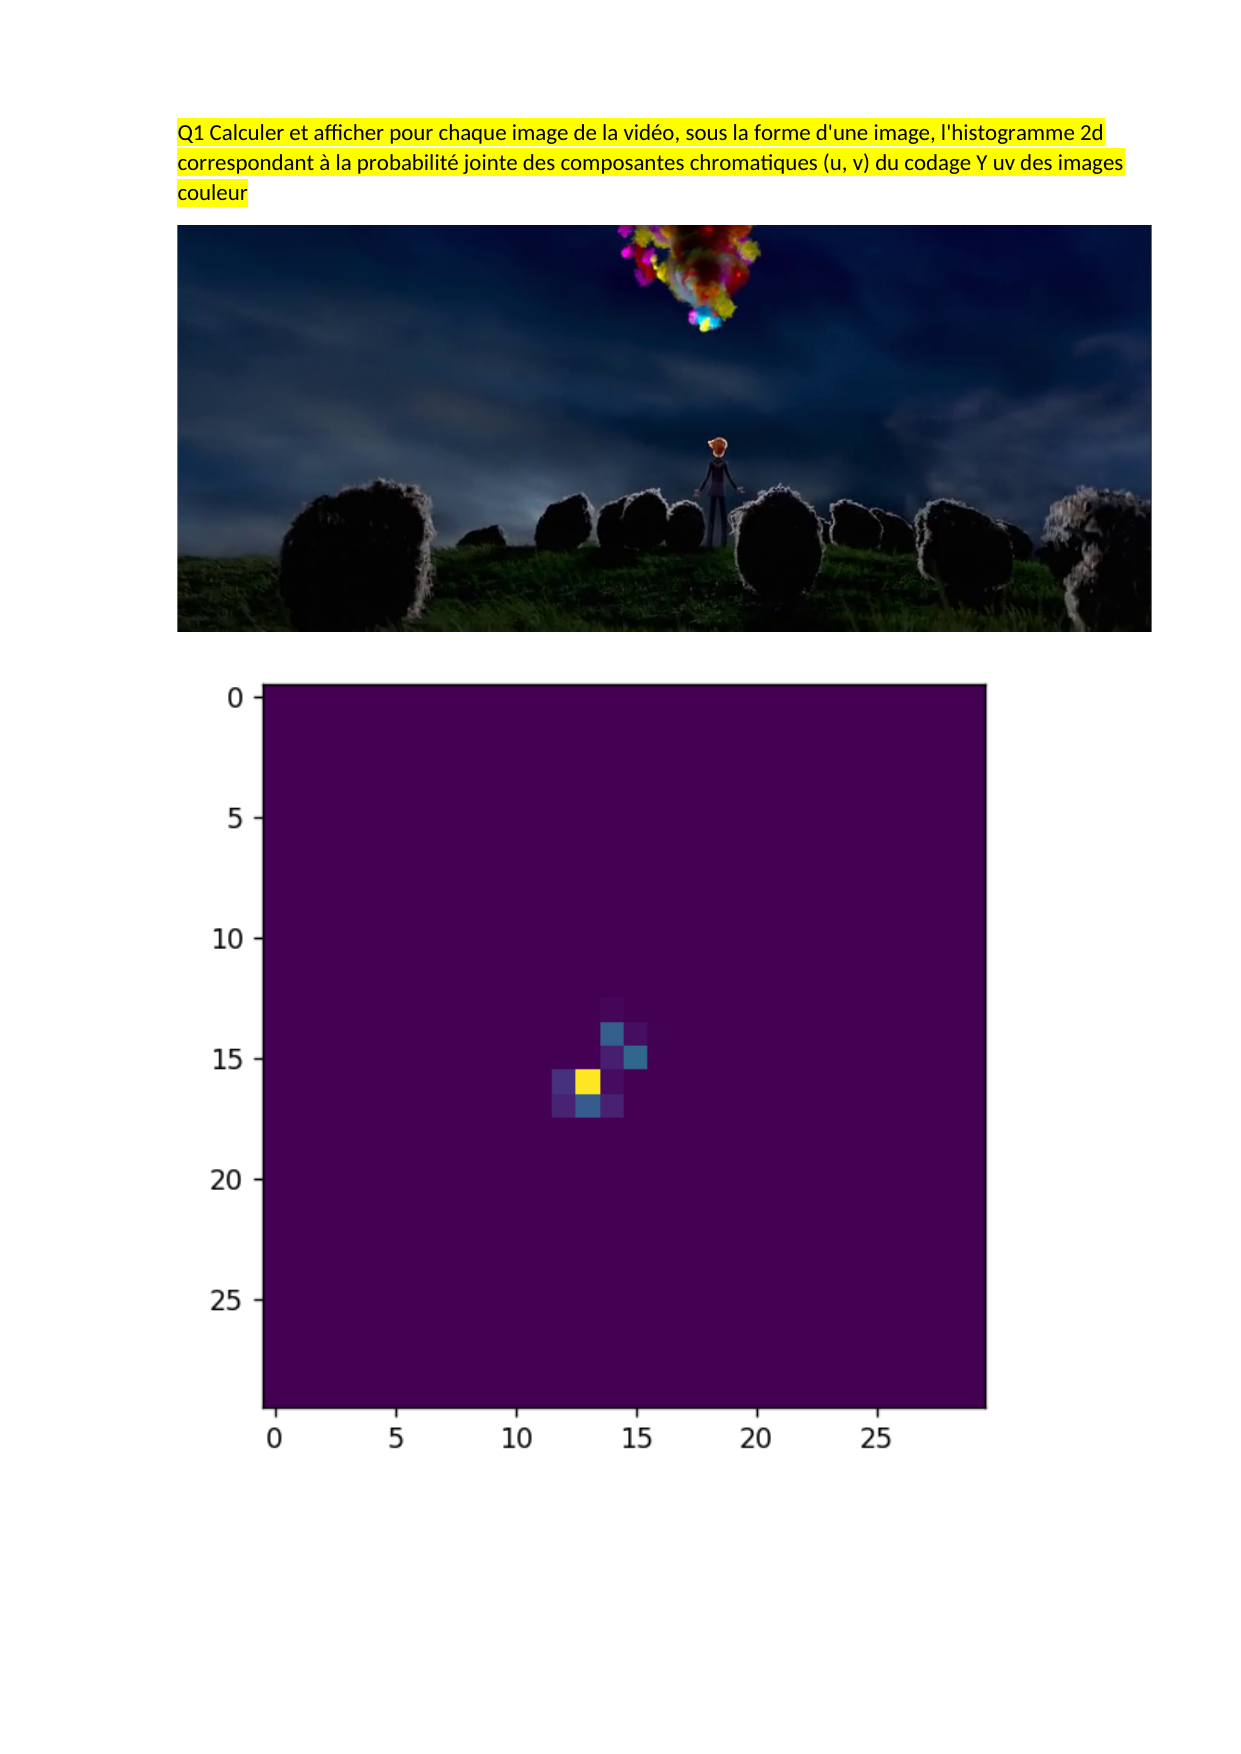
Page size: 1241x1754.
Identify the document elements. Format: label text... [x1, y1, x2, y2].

text Q1 Calculer et afficher pour chaque image de la vidéo, sous la forme d'une image, l'histogramme 2d correspondant à la probabilité jointe des composantes chromatiques (u, v) du codage Y uv des images couleur [177, 118, 1152, 207]
picture [177, 225, 1152, 632]
picture [177, 650, 1032, 1467]
